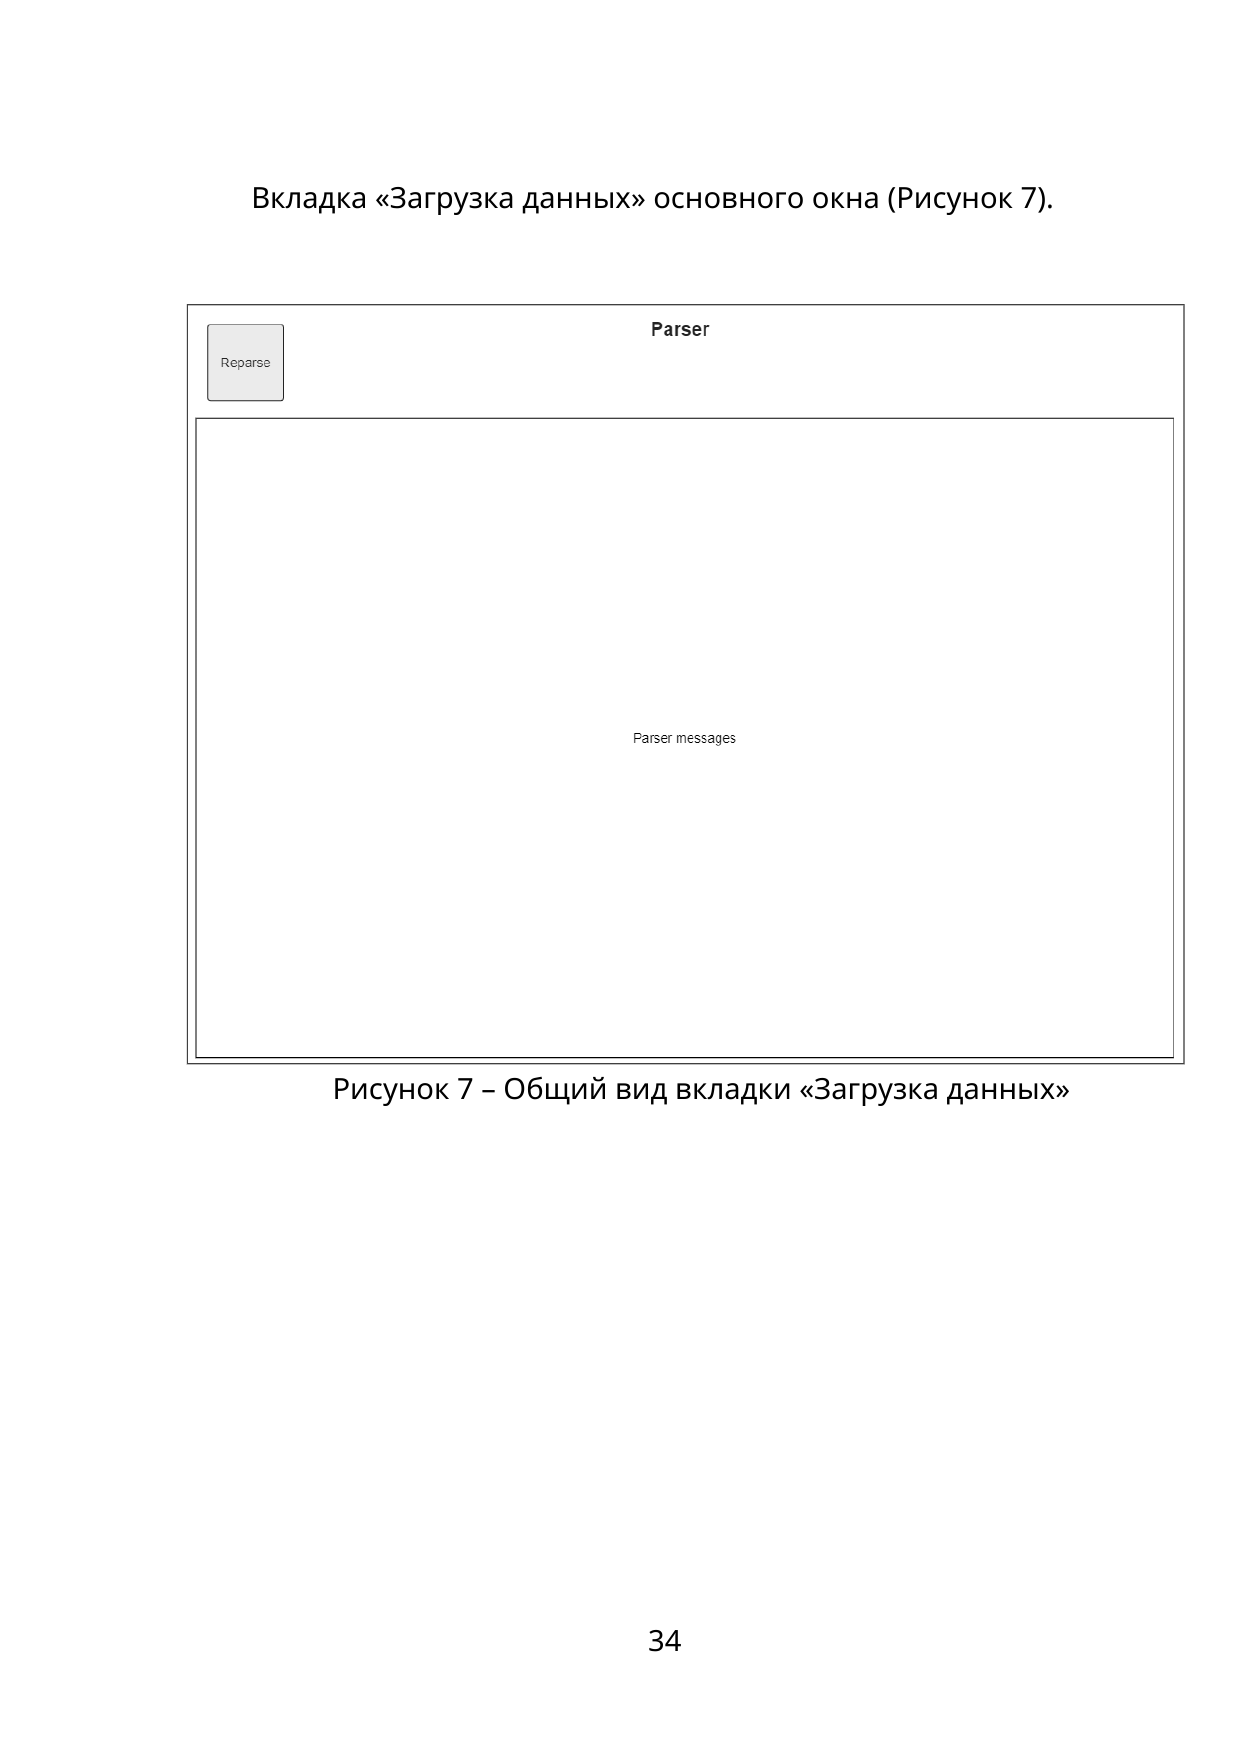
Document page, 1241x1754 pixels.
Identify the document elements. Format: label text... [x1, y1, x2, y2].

text Вкладка «Загрузка данных» основного окна (Рисунок 7). [177, 178, 1152, 217]
text Рисунок 7 – Общий вид вкладки «Загрузка данных» [177, 1069, 1152, 1108]
picture [177, 296, 1189, 1069]
